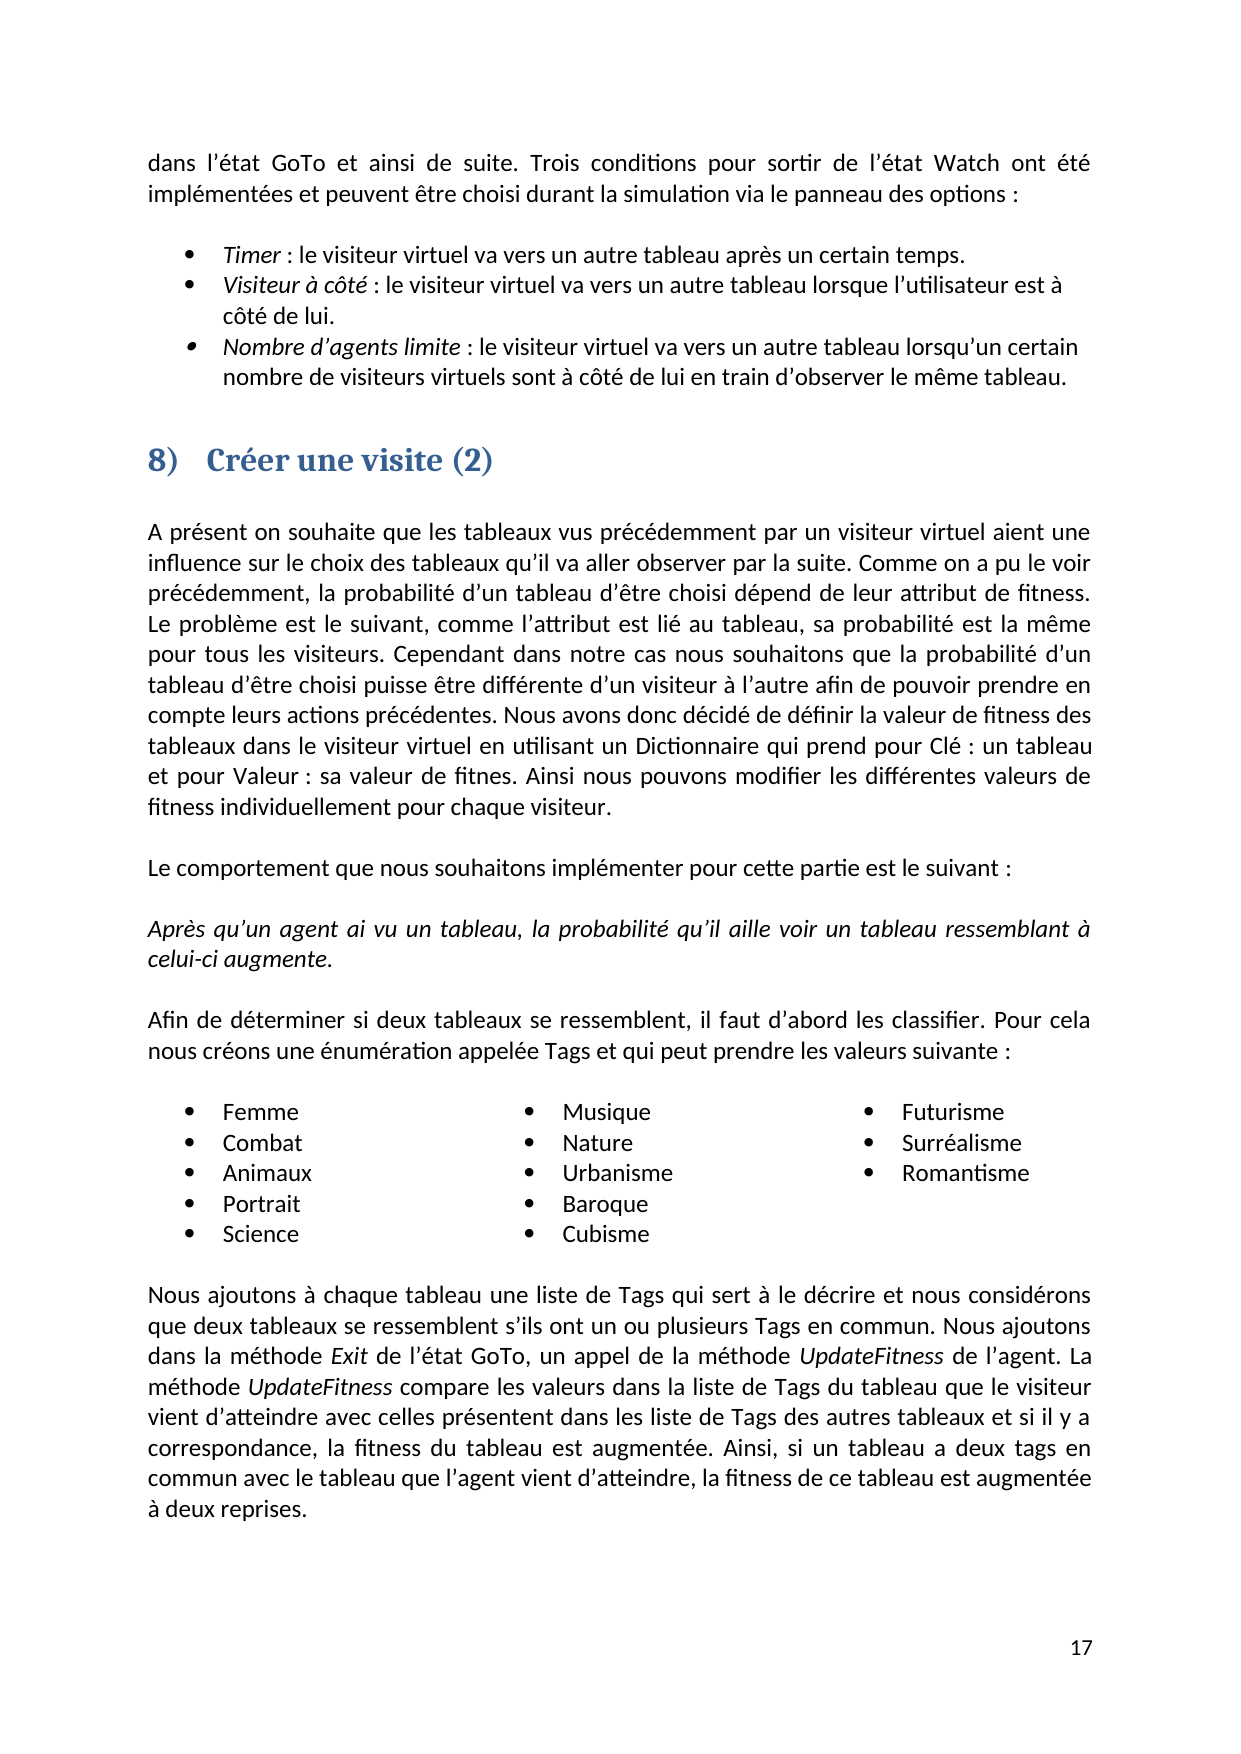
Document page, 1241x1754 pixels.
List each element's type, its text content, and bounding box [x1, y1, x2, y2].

list Urbanisme [525, 1157, 753, 1188]
list Femme [185, 1096, 413, 1127]
list Science [185, 1218, 413, 1249]
text Le comportement que nous souhaitons implémenter pour cette partie est le suivant : [148, 852, 1093, 883]
list Baroque [525, 1188, 753, 1218]
list Cubisme [525, 1218, 753, 1249]
text Après qu’un agent ai vu un tableau, la probabilité qu’il aille voir un tableau ressemblant à celui-ci augmente. [148, 913, 1093, 974]
list Animaux [185, 1157, 413, 1188]
list Futurisme [864, 1096, 1093, 1127]
list Surréalisme [864, 1127, 1093, 1157]
list Nature [525, 1127, 753, 1157]
list Musique [525, 1096, 753, 1127]
text Afin de déterminer si deux tableaux se ressemblent, il faut d’abord les classifier. Pour cela nous créons une énumération appelée Tags et qui peut prendre les valeurs suivante : [148, 1005, 1093, 1066]
text A présent on souhaite que les tableaux vus précédemment par un visiteur virtuel aient une influence sur le choix des tableaux qu’il va aller observer par la suite. Comme on a pu le voir précédemment, la probabilité d’un tableau d’être choisi dépend de leur attribut de fitness. Le problème est le suivant, comme l’attribut est lié au tableau, sa probabilité est la même pour tous les visiteurs. Cependant dans notre cas nous souhaitons que la probabilité d’un tableau d’être choisi puisse être différente d’un visiteur à l’autre afin de pouvoir prendre en compte leurs actions précédentes. Nous avons donc décidé de définir la valeur de fitness des tableaux dans le visiteur virtuel en utilisant un Dictionnaire qui prend pour Clé : un tableau et pour Valeur : sa valeur de fitnes. Ainsi nous pouvons modifier les différentes valeurs de fitness individuellement pour chaque visiteur. [148, 516, 1093, 822]
subtitle Créer une visite (2) [148, 442, 1093, 480]
list Combat [185, 1127, 413, 1157]
list Visiteur à côté : le visiteur virtuel va vers un autre tableau lorsque l’utilisateur est à côté de lui. [185, 270, 1093, 331]
list Portrait [185, 1188, 413, 1218]
list Romantisme [864, 1157, 1093, 1188]
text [148, 148, 1093, 209]
list Nombre d’agents limite : le visiteur virtuel va vers un autre tableau lorsqu’un certain nombre de visiteurs virtuels sont à côté de lui en train d’observer le même tableau. [185, 331, 1093, 392]
text Nous ajoutons à chaque tableau une liste de Tags qui sert à le décrire et nous considérons que deux tableaux se ressemblent s’ils ont un ou plusieurs Tags en commun. Nous ajoutons dans la méthode Exit de l’état GoTo, un appel de la méthode UpdateFitness de l’agent. La méthode UpdateFitness compare les valeurs dans la liste de Tags du tableau que le visiteur vient d’atteindre avec celles présentent dans les liste de Tags des autres tableaux et si il y a correspondance, la fitness du tableau est augmentée. Ainsi, si un tableau a deux tags en commun avec le tableau que l’agent vient d’atteindre, la fitness de ce tableau est augmentée à deux reprises. [148, 1279, 1093, 1523]
list Timer : le visiteur virtuel va vers un autre tableau après un certain temps. [185, 239, 1093, 270]
